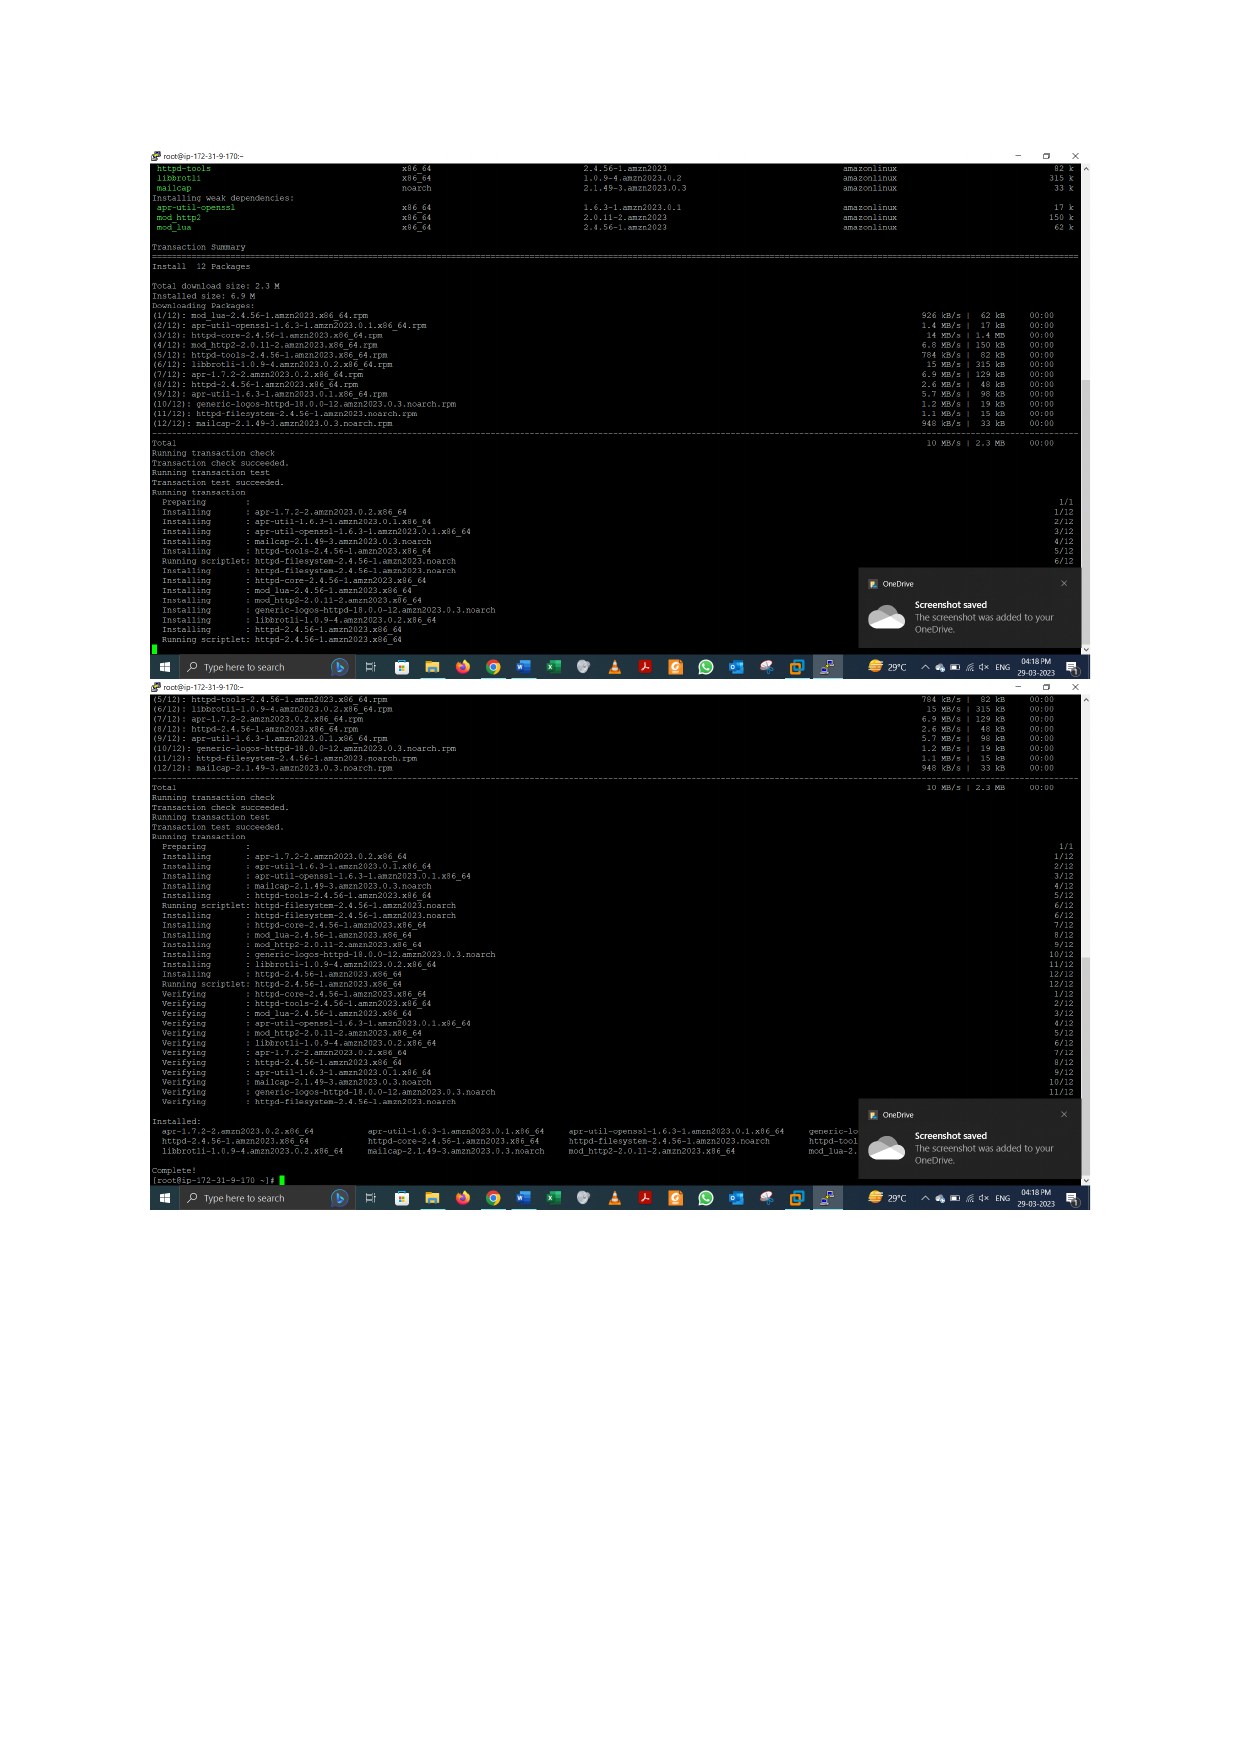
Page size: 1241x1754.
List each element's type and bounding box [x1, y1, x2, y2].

picture [150, 150, 1091, 679]
picture [150, 681, 1091, 1210]
